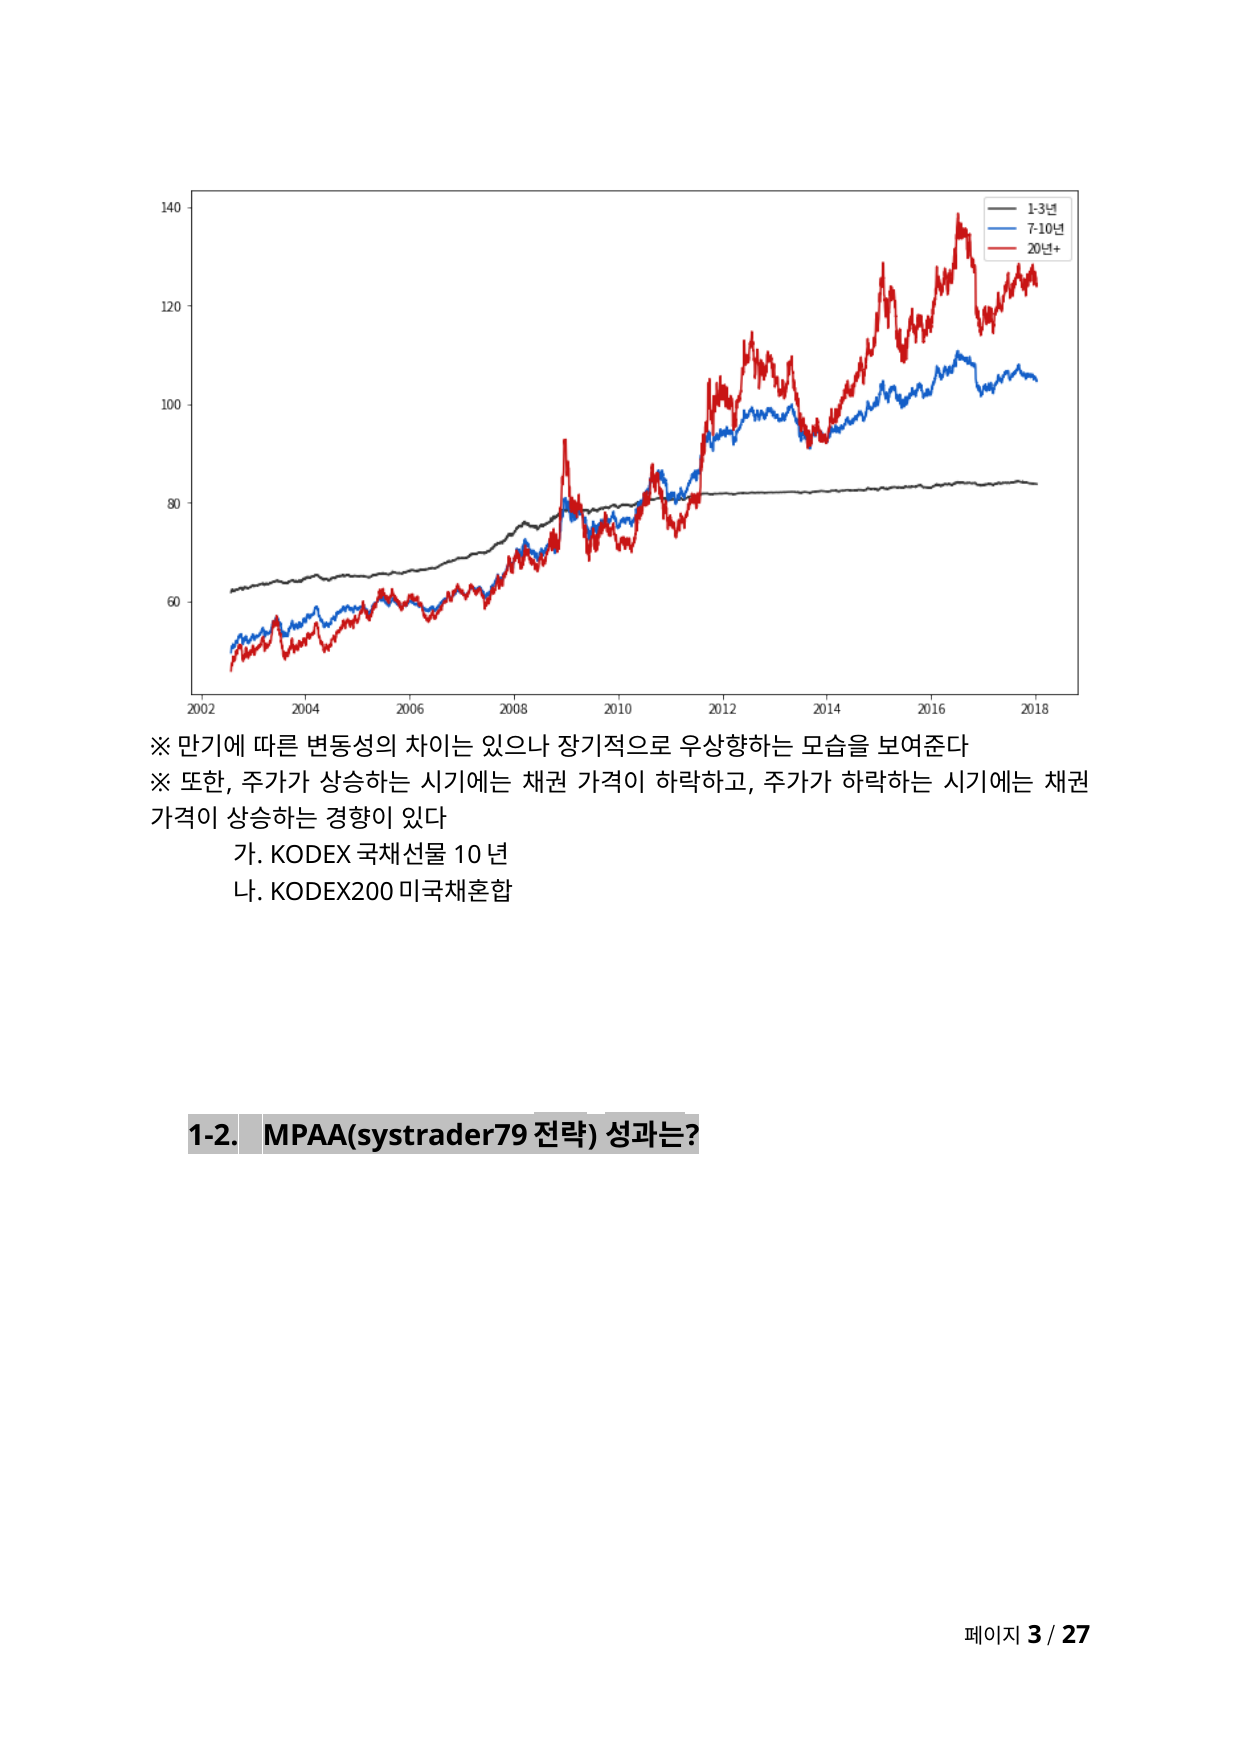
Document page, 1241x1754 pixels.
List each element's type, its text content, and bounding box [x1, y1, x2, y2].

text 나. KODEX200미국채혼합 [233, 871, 1090, 907]
list MPAA(systrader79전략) 성과는? [685, 1112, 1090, 1154]
text ※ 만기에 따른 변동성의 차이는 있으나 장기적으로 우상향하는 모습을 보여준다 [150, 726, 1090, 762]
text 가. KODEX국채선물10년 [233, 835, 1090, 871]
text ※ 또한, 주가가 상승하는 시기에는 채권 가격이 하락하고, 주가가 하락하는 시기에는 채권 가격이 상승하는 경향이 있다 [150, 762, 1090, 835]
picture [150, 177, 1091, 726]
